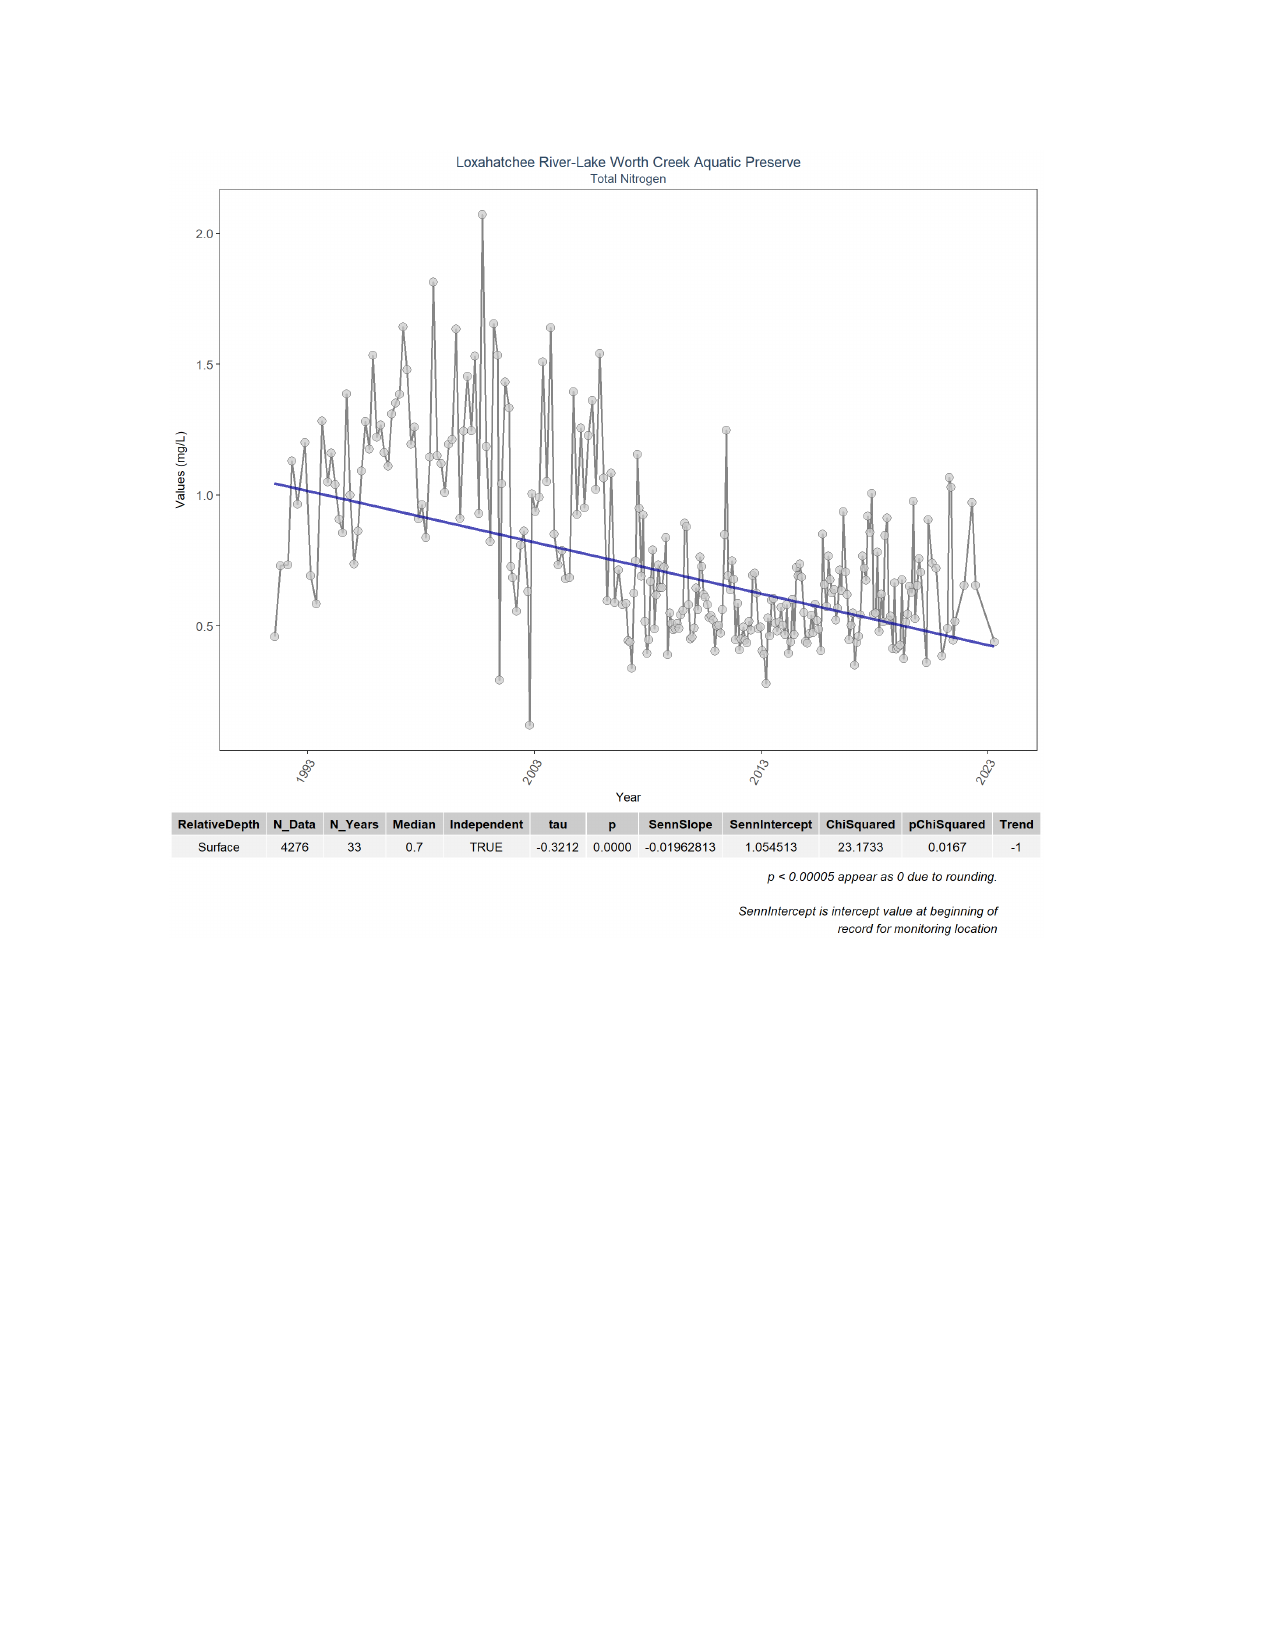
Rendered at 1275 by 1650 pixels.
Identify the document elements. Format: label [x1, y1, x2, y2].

picture [168, 150, 1044, 938]
